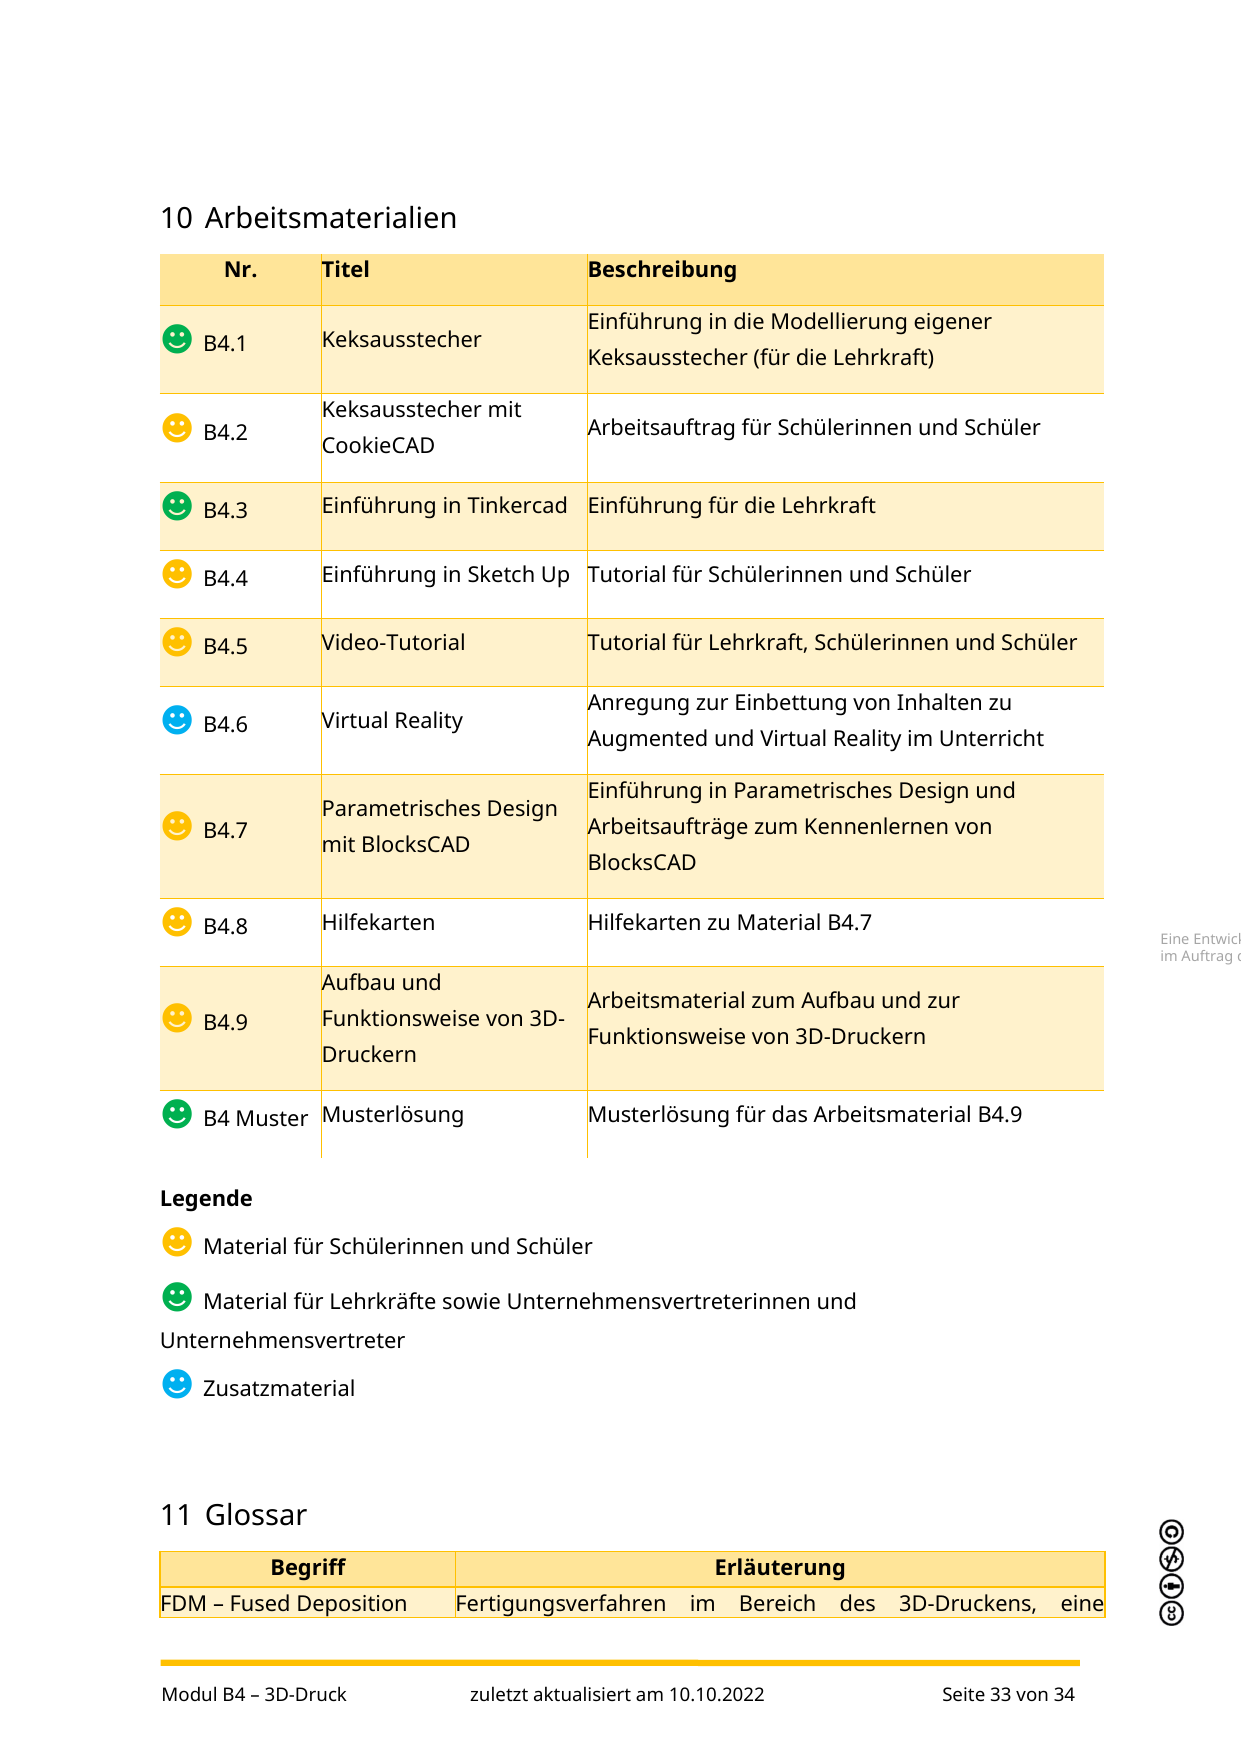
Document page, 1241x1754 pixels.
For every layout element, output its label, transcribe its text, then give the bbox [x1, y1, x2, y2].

table_header Titel [322, 254, 587, 305]
table_cell Einführung in die Modellierung eigener Keksausstecher (für die Lehrkraft) [588, 306, 1104, 393]
table_cell ☻ B4.5 [160, 619, 321, 686]
text Legende [159, 1183, 1081, 1213]
text ☻ Material für Schülerinnen und Schüler [159, 1219, 1081, 1264]
table_cell ☻ B4.7 [160, 775, 321, 898]
table_cell ☻ B4.8 [160, 899, 321, 966]
text ☻ Zusatzmaterial [159, 1361, 1081, 1406]
table_header Nr. [160, 254, 321, 305]
table_cell ☻ B4.3 [160, 483, 321, 550]
table_header Beschreibung [588, 254, 1104, 305]
table_cell Keksausstecher [322, 306, 587, 393]
table_cell ☻ B4.2 [160, 394, 321, 482]
table_cell ☻ B4.9 [160, 967, 321, 1090]
table_cell Einführung für die Lehrkraft [588, 483, 1104, 550]
table_cell Video-Tutorial [322, 619, 587, 686]
table_cell ☻ B4 Muster [160, 1091, 321, 1158]
table_cell Parametrisches Design mit BlocksCAD [322, 775, 587, 898]
picture [1160, 1520, 1183, 1625]
table_cell Arbeitsmaterial zum Aufbau und zur Funktionsweise von 3D-Druckern [588, 967, 1104, 1090]
table_cell Hilfekarten [322, 899, 587, 966]
subtitle Glossar [159, 1494, 1081, 1534]
table_cell Aufbau und Funktionsweise von 3D-Druckern [322, 967, 587, 1090]
table_cell Arbeitsauftrag für Schülerinnen und Schüler [588, 394, 1104, 482]
table_header Begriff [161, 1552, 455, 1586]
table_cell Tutorial für Lehrkraft, Schülerinnen und Schüler [588, 619, 1104, 686]
table_cell ☻ B4.6 [160, 687, 321, 774]
subtitle Arbeitsmaterialien [159, 197, 1081, 237]
table_cell Hilfekarten zu Material B4.7 [588, 899, 1104, 966]
table_cell ☻ B4.4 [160, 551, 321, 618]
table_cell Virtual Reality [322, 687, 587, 774]
text ☻ Material für Lehrkräfte sowie Unternehmensvertreterinnen und Unternehmensvertreter [159, 1273, 1081, 1355]
table_cell Tutorial für Schülerinnen und Schüler [588, 551, 1104, 618]
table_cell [456, 1588, 1104, 1617]
table_cell Musterlösung für das Arbeitsmaterial B4.9 [588, 1091, 1104, 1158]
table_cell Anregung zur Einbettung von Inhalten zu Augmented und Virtual Reality im Unterricht [588, 687, 1104, 774]
table_header Erläuterung [456, 1552, 1104, 1586]
table_cell Musterlösung [322, 1091, 587, 1158]
table_cell Einführung in Parametrisches Design und Arbeitsaufträge zum Kennenlernen von BlocksCAD [588, 775, 1104, 898]
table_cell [161, 1588, 455, 1617]
table_cell Keksausstecher mit CookieCAD [322, 394, 587, 482]
table_cell ☻ B4.1 [160, 306, 321, 393]
table_cell Einführung in Sketch Up [322, 551, 587, 618]
table_cell Einführung in Tinkercad [322, 483, 587, 550]
